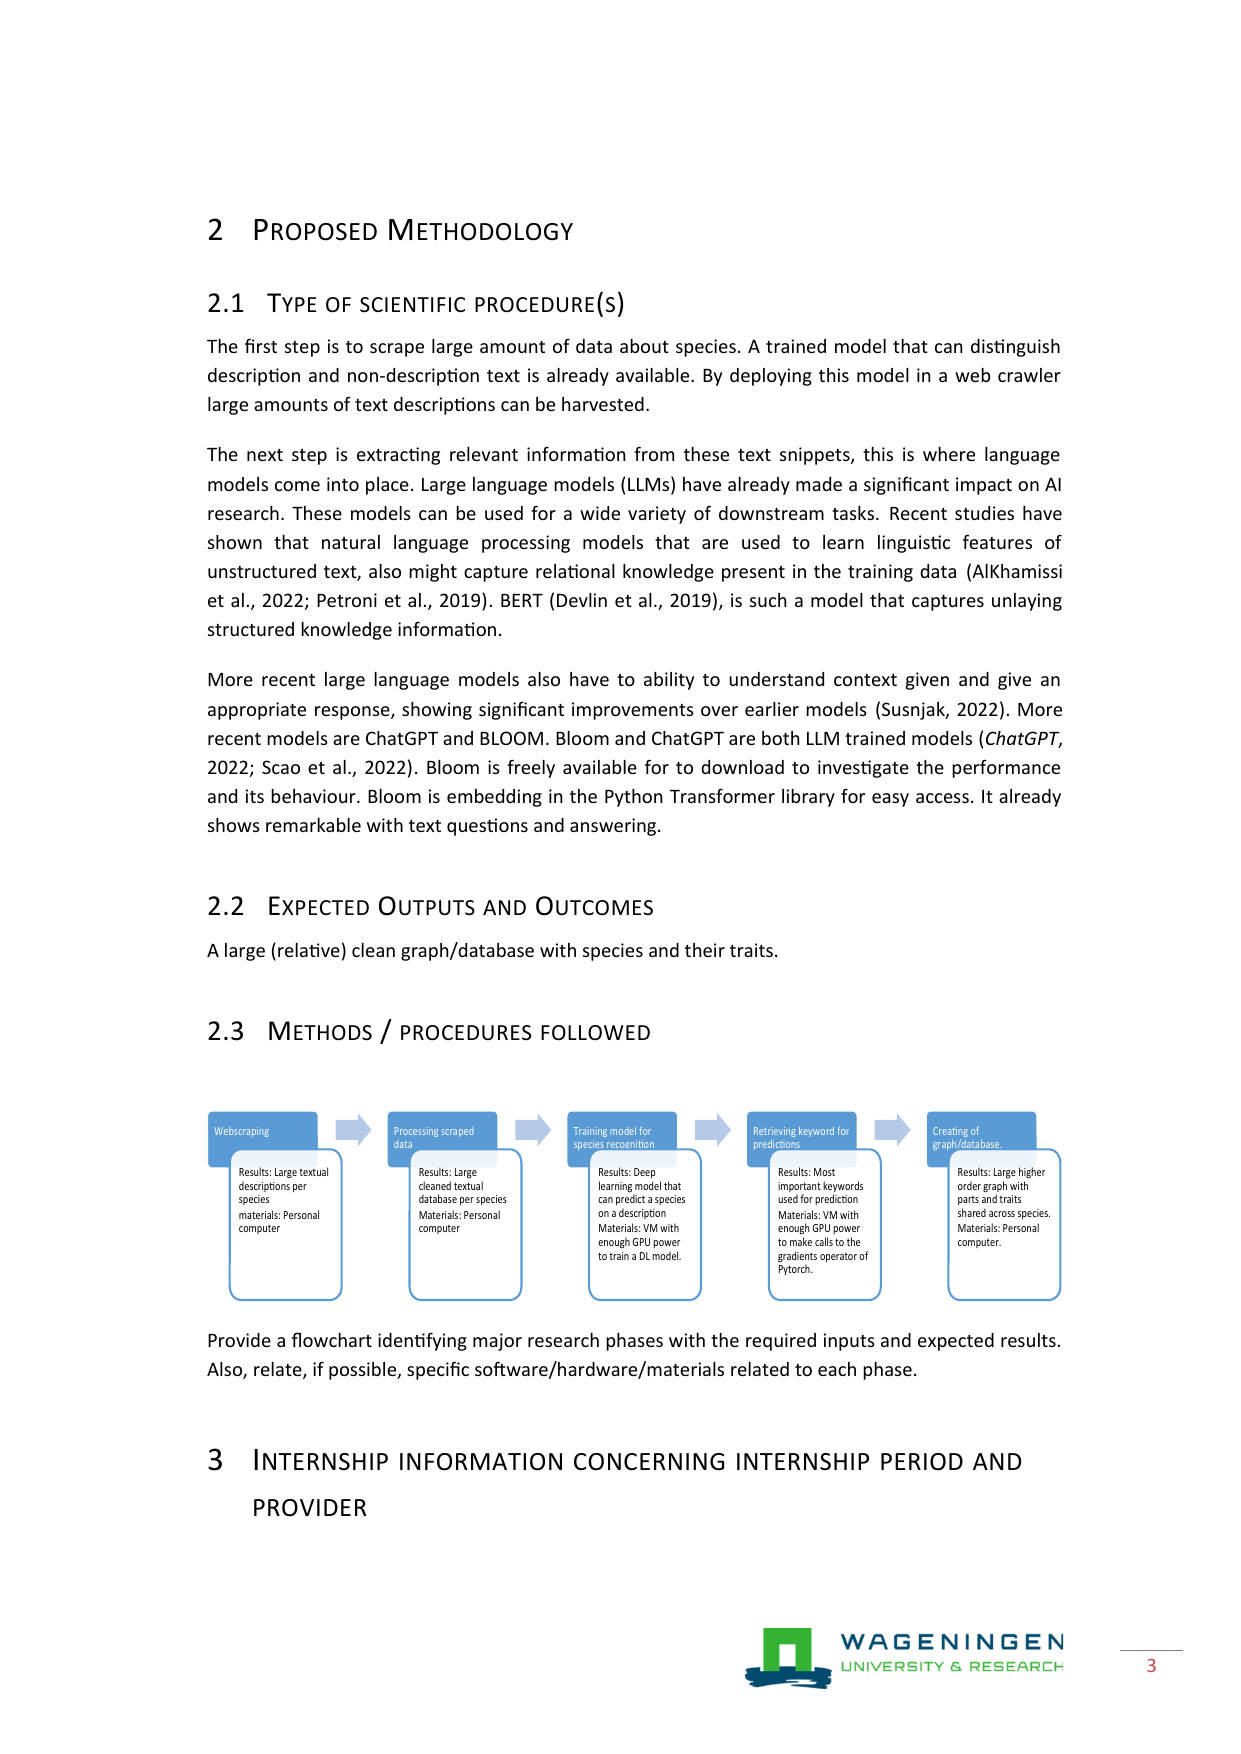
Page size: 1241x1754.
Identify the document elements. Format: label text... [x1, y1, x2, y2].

subtitle Proposed Methodology [207, 208, 1063, 249]
text The first step is to scrape large amount of data about species. A trained model that can distinguish description and non-description text is already available. By deploying this model in a web crawler large amounts of text descriptions can be harvested. [207, 334, 1063, 417]
text A large (relative) clean graph/database with species and their traits. [207, 937, 1063, 962]
text Provide a flowchart identifying major research phases with the required inputs and expected results. Also, relate, if possible, specific software/hardware/materials related to each phase. [207, 1328, 1063, 1382]
text More recent large language models also have to ability to understand context given and give an appropriate response, showing significant improvements over earlier models (Susnjak, 2022). More recent models are ChatGPT and BLOOM. Bloom and ChatGPT are both LLM trained models (ChatGPT, 2022; Scao et al., 2022). Bloom is freely available for to download to investigate the performance and its behaviour. Bloom is embedding in the Python Transformer library for easy access. It already shows remarkable with text questions and answering. [207, 667, 1063, 838]
picture [744, 1628, 1064, 1689]
subtitle Expected Outputs and Outcomes [207, 888, 1063, 923]
subtitle Type of scientific procedure(s) [207, 284, 1063, 320]
subtitle Internship information concerning internship period and provider [207, 1438, 1063, 1526]
subtitle Methods / procedures followed [207, 1012, 1063, 1048]
text The next step is extracting relevant information from these text snippets, this is where language models come into place. Large language models (LLMs) have already made a significant impact on AI research. These models can be used for a wide variety of downstream tasks. Recent studies have shown that natural language processing models that are used to learn linguistic features of unstructured text, also might capture relational knowledge present in the training data (AlKhamissi et al., 2022; Petroni et al., 2019). BERT (Devlin et al., 2019), is such a model that captures unlaying structured knowledge information. [207, 442, 1063, 642]
